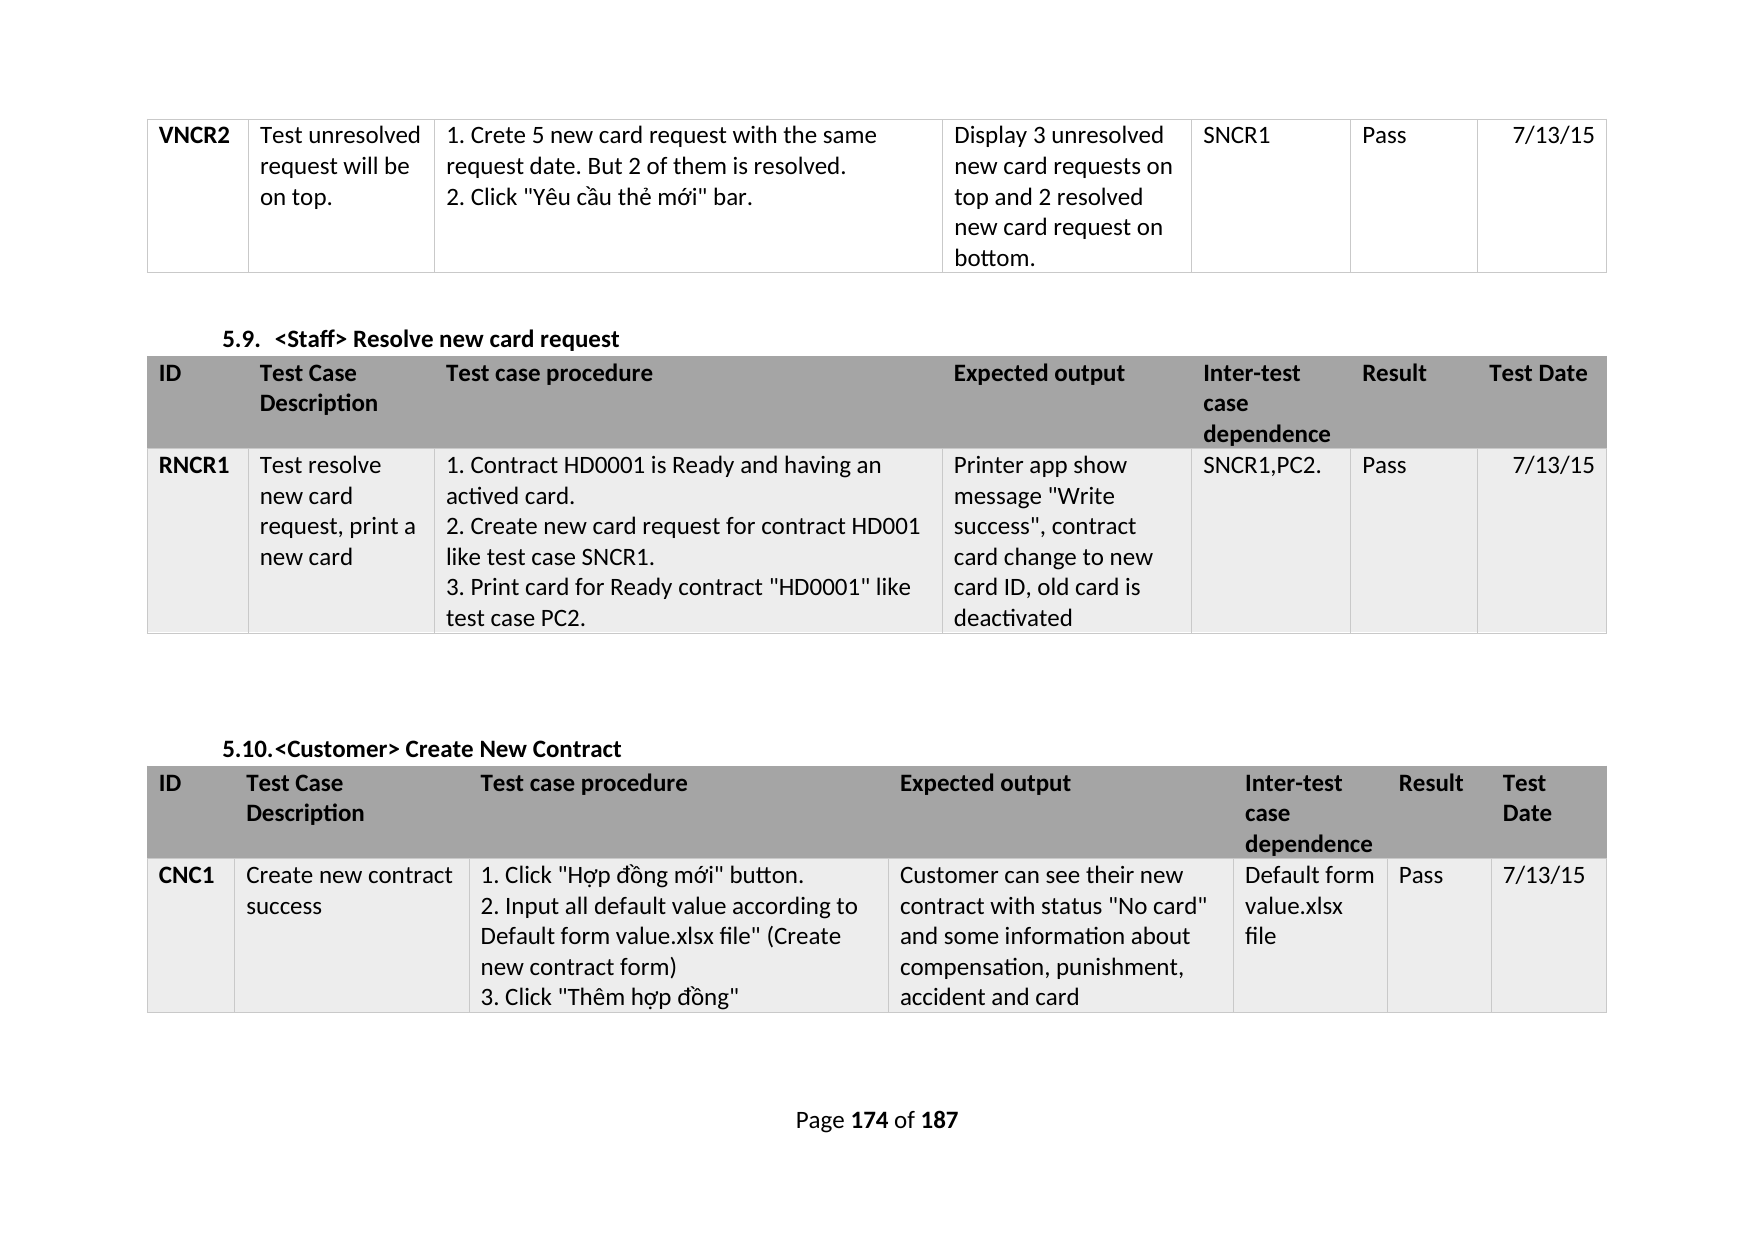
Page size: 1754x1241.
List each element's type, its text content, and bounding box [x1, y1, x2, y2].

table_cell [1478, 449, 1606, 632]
subtitle <Customer> Create New Contract [222, 733, 1607, 763]
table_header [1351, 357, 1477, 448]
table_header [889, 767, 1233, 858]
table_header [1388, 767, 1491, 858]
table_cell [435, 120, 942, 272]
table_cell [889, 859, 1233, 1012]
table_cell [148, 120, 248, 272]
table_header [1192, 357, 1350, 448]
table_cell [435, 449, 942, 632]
subtitle <Staff> Resolve new card request [222, 323, 1607, 353]
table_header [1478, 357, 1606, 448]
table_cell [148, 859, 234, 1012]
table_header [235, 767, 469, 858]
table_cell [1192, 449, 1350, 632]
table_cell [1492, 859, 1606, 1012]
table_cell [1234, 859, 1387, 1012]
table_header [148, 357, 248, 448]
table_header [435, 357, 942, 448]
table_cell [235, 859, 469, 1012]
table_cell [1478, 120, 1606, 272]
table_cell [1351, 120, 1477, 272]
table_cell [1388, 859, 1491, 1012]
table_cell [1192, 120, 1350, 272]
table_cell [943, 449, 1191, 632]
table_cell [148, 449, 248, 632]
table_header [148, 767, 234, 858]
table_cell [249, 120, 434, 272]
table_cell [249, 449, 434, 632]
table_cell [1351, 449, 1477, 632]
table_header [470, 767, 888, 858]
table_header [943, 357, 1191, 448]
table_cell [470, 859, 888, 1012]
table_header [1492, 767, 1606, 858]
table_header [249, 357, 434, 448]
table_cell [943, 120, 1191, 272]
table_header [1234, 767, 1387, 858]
